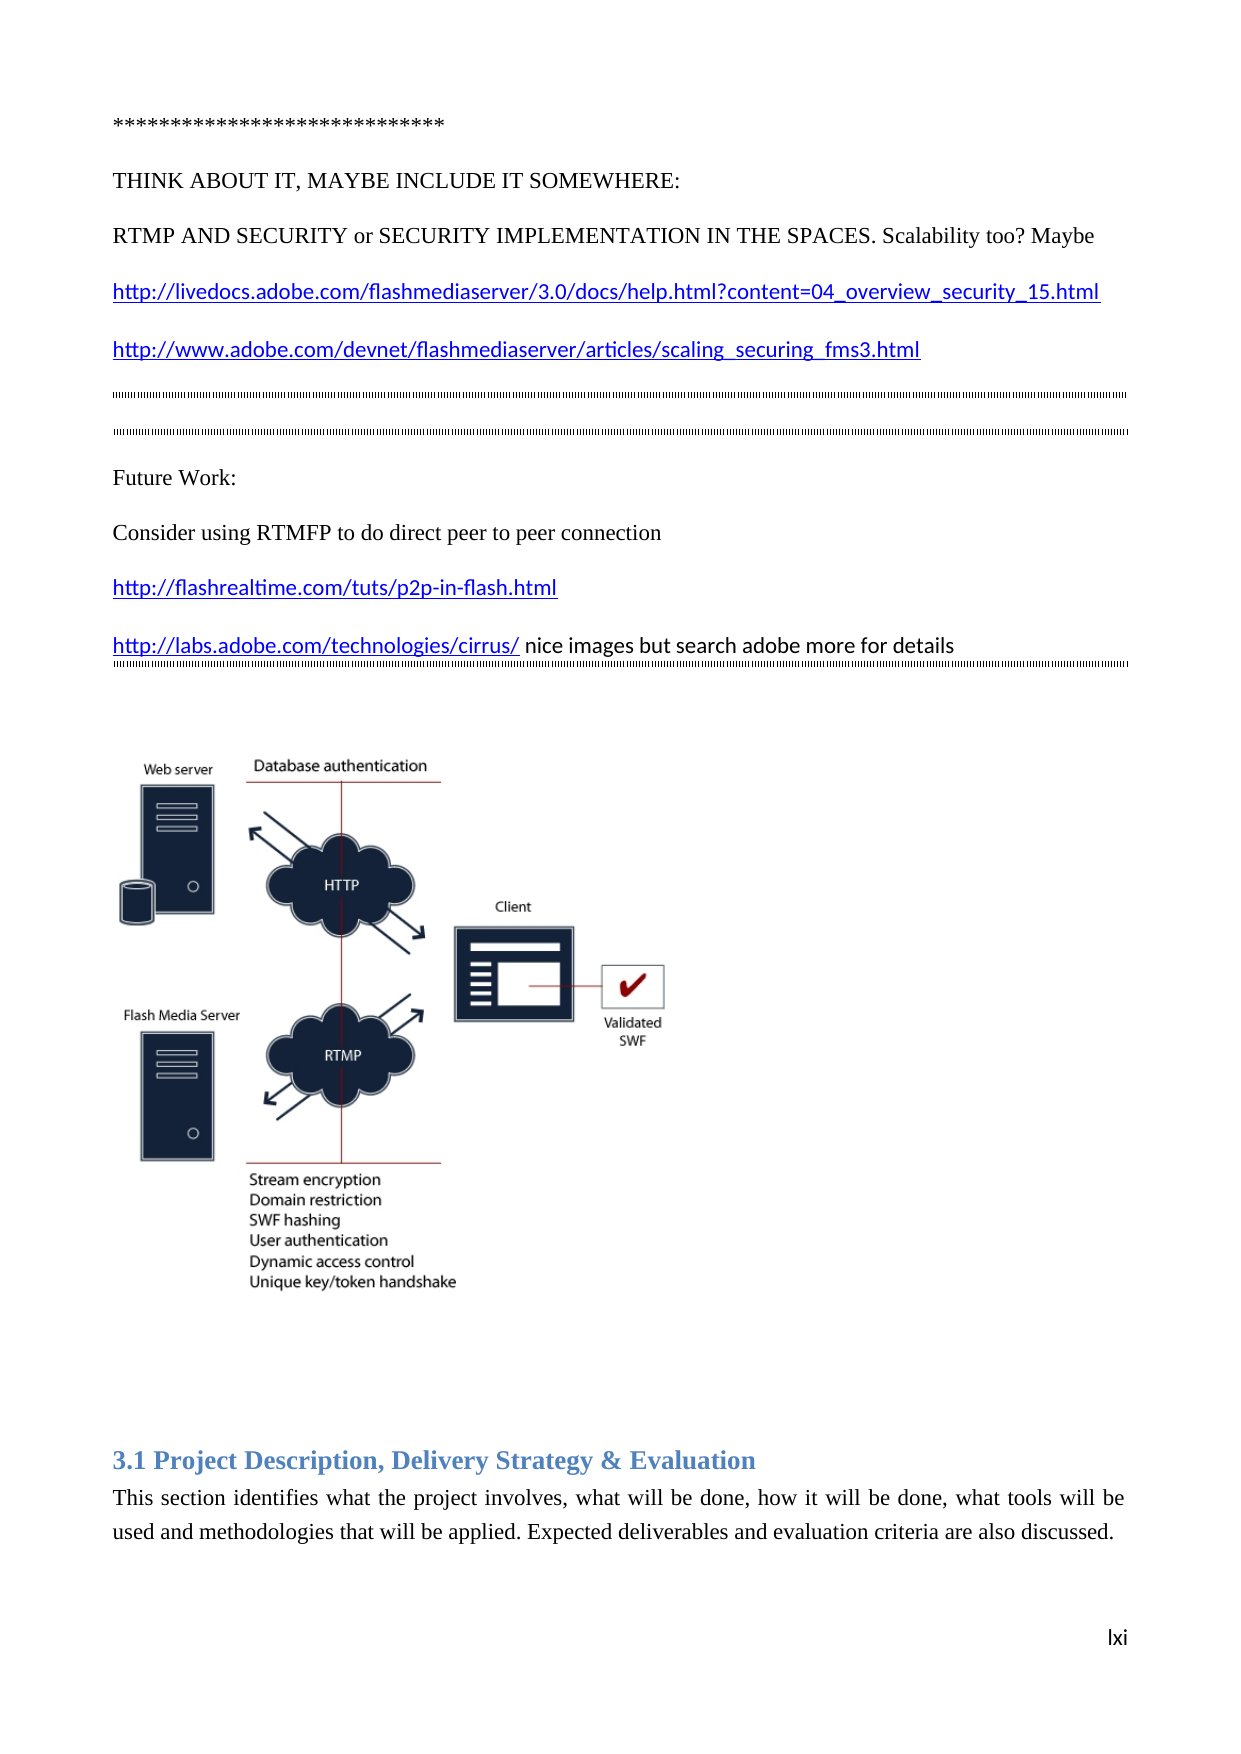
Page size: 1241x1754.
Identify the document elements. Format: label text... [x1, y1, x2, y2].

subtitle 3.1 Project Description, Delivery Strategy & Evaluation [112, 1444, 1128, 1475]
text http://livedocs.adobe.com/flashmediaserver/3.0/docs/help.html?content=04_overview_security_15.html [112, 277, 1128, 306]
text http://flashrealtime.com/tuts/p2p-in-flash.html [112, 573, 1128, 602]
text THINK ABOUT IT, MAYBE INCLUDE IT SOMEWHERE: [112, 167, 1128, 194]
text Future Work: [112, 463, 1128, 490]
text RTMP AND SECURITY or SECURITY IMPLEMENTATION IN THE SPACES. Scalability too? Maybe [112, 222, 1128, 249]
text http://www.adobe.com/devnet/flashmediaserver/articles/scaling_securing_fms3.html [112, 335, 1128, 363]
text ***************************** [112, 112, 1128, 139]
text http://labs.adobe.com/technologies/cirrus/ nice images but search adobe more for details [112, 631, 1128, 667]
text Consider using RTMFP to do direct peer to peer connection [112, 518, 1128, 545]
text This section identifies what the project involves, what will be done, how it will be done, what tools will be used and methodologies that will be applied. Expected deliverables and evaluation criteria are also discussed. [112, 1484, 1128, 1545]
picture [112, 751, 671, 1299]
